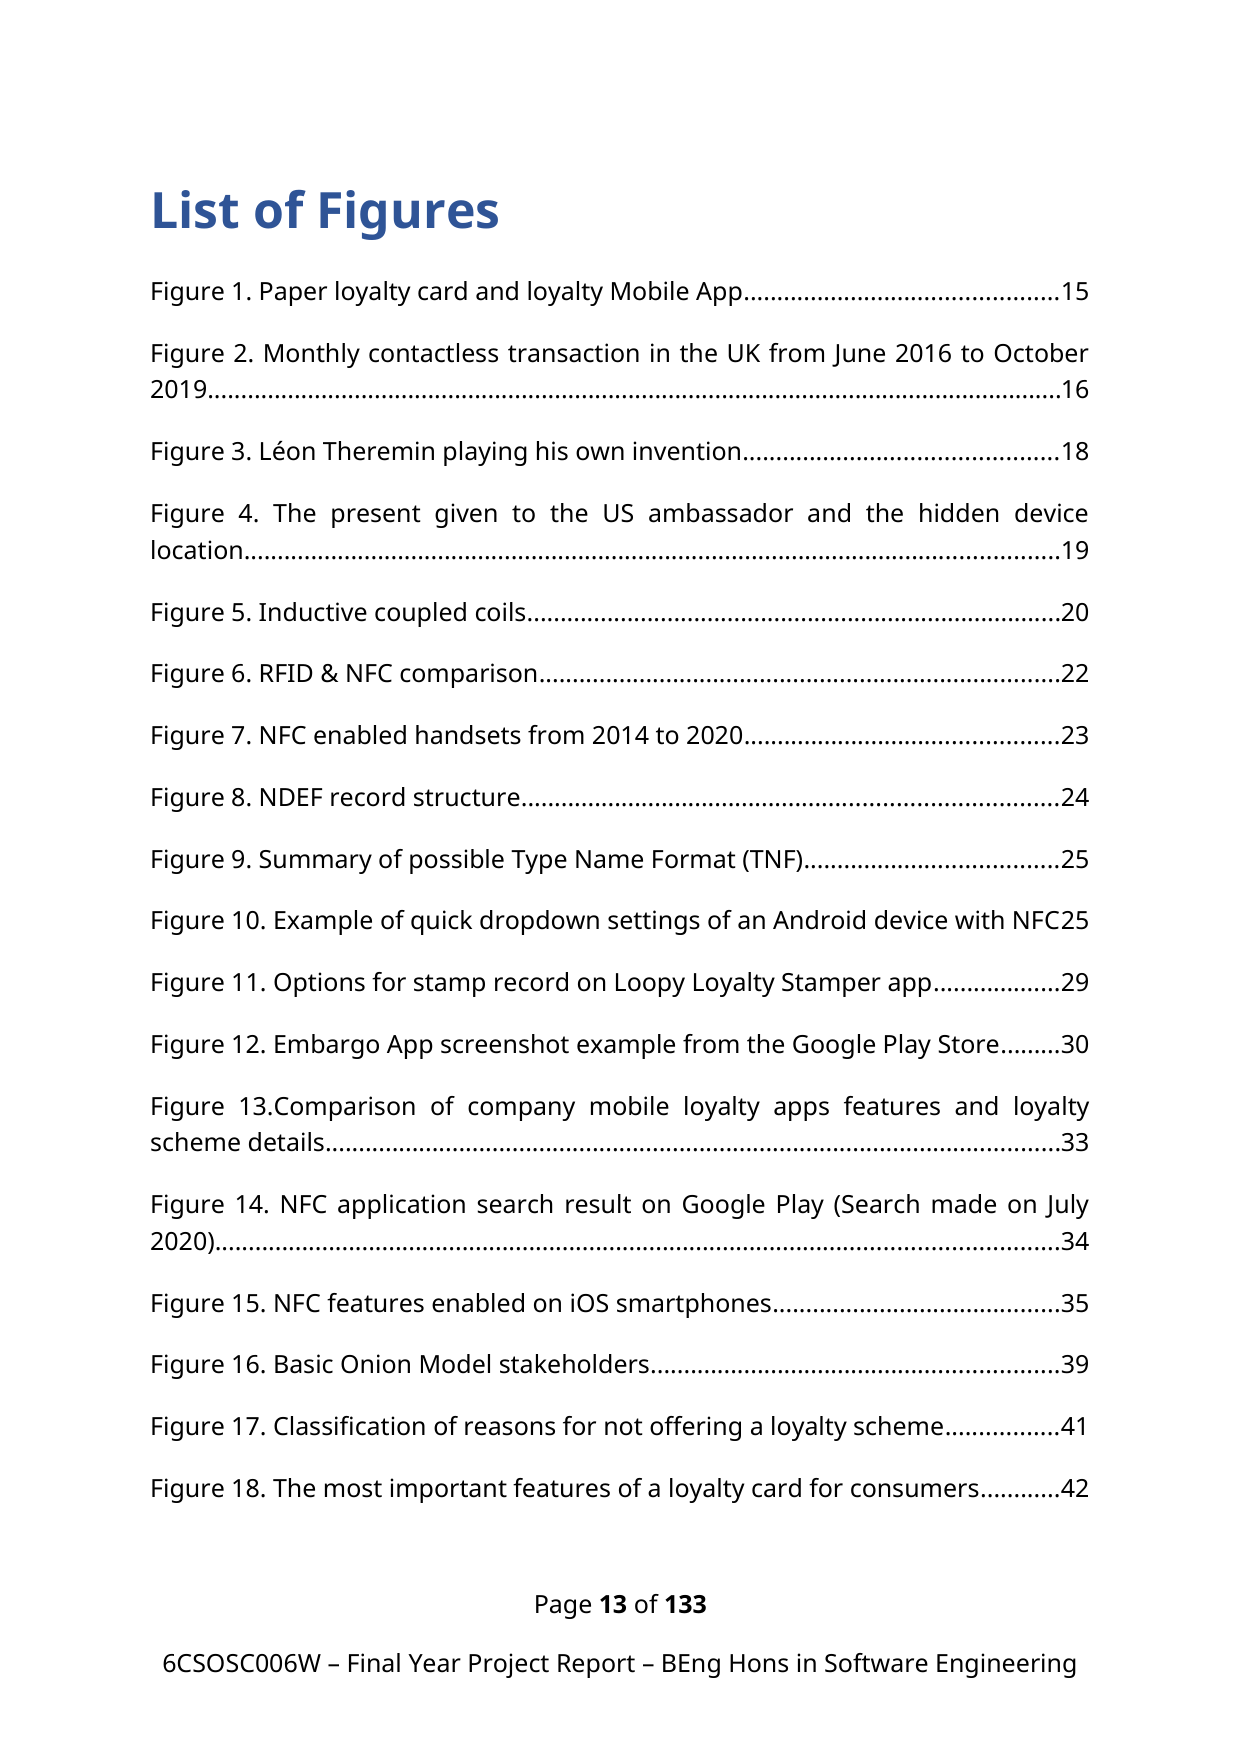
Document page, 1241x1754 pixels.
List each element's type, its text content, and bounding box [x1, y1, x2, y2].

text Figure 7. NFC enabled handsets from 2014 to 2020 23 [150, 718, 1090, 752]
text Figure 6. RFID & NFC comparison 22 [150, 656, 1090, 690]
text Figure 13.Comparison of company mobile loyalty apps features and loyalty scheme details 33 [150, 1088, 1090, 1159]
text Figure 11. Options for stamp record on Loopy Loyalty Stamper app 29 [150, 965, 1090, 999]
text Figure 15. NFC features enabled on iOS smartphones 35 [150, 1285, 1090, 1319]
text Figure 18. The most important features of a loyalty card for consumers 42 [150, 1471, 1090, 1505]
text Figure 1. Paper loyalty card and loyalty Mobile App 15 [150, 273, 1090, 308]
text Figure 4. The present given to the US ambassador and the hidden device location 19 [150, 496, 1090, 566]
text Figure 5. Inductive coupled coils 20 [150, 594, 1090, 628]
text Figure 8. NDEF record structure 24 [150, 779, 1090, 813]
text Figure 10. Example of quick dropdown settings of an Android device with NFC 25 [150, 903, 1090, 937]
text Figure 17. Classification of reasons for not offering a loyalty scheme 41 [150, 1409, 1090, 1443]
text Figure 14. NFC application search result on Google Play (Search made on July 2020) 34 [150, 1187, 1090, 1258]
text Figure 16. Basic Onion Model stakeholders 39 [150, 1347, 1090, 1381]
text Figure 3. Léon Theremin playing his own invention 18 [150, 434, 1090, 468]
text Figure 2. Monthly contactless transaction in the UK from June 2016 to October 2019 16 [150, 335, 1090, 406]
text Figure 12. Embargo App screenshot example from the Google Play Store 30 [150, 1027, 1090, 1061]
subtitle List of Figures [150, 175, 1090, 243]
text Figure 9. Summary of possible Type Name Format (TNF) 25 [150, 841, 1090, 875]
